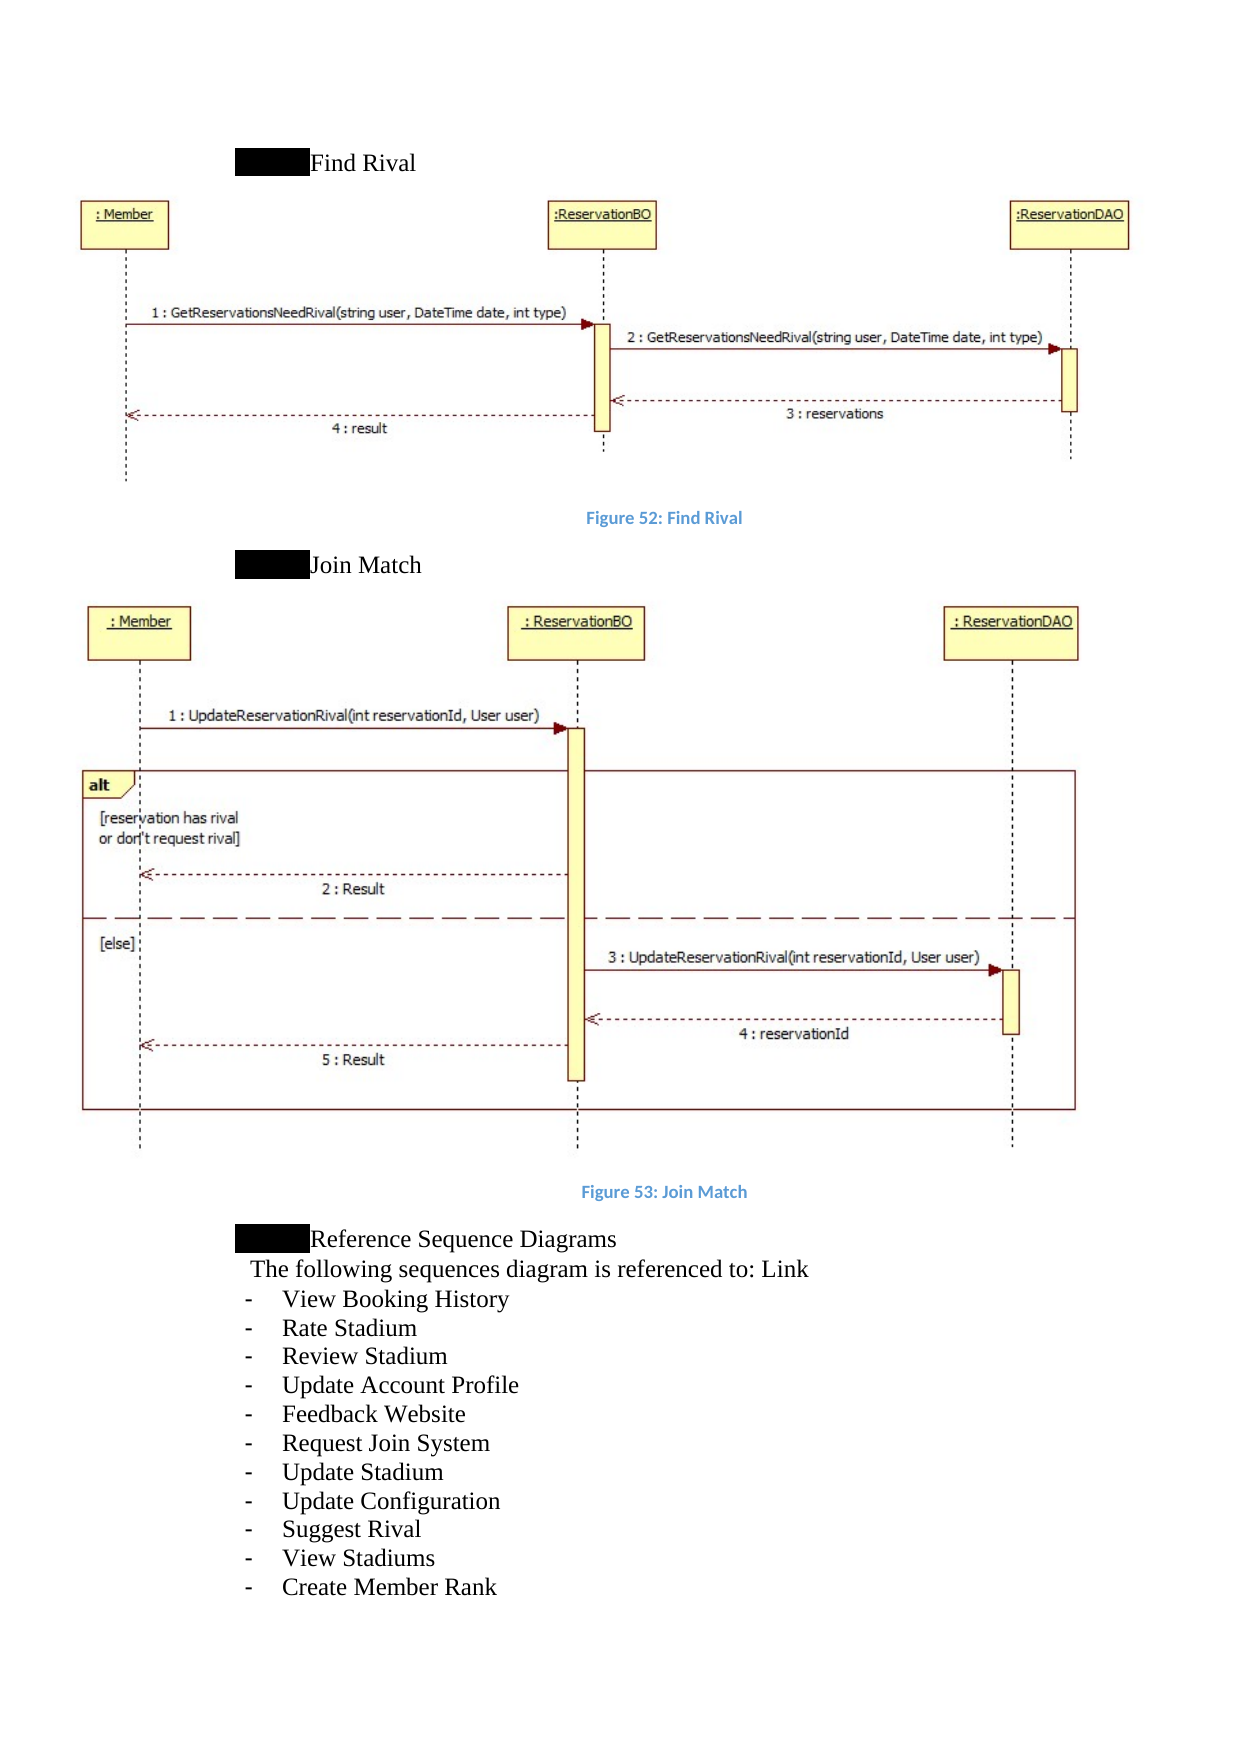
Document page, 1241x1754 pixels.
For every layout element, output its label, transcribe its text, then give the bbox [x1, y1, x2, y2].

list Feedback Website [244, 1399, 1122, 1428]
subtitle Join Match [310, 550, 1124, 579]
text The following sequences diagram is referenced to: Link [250, 1254, 1122, 1282]
list View Booking History [244, 1284, 1122, 1312]
list Update Stadium [244, 1457, 1122, 1486]
list Rate Stadium [244, 1312, 1122, 1341]
text Figure 53: Join Match [207, 1181, 1122, 1203]
text Figure 52: Find Rival [207, 506, 1122, 529]
list Suggest Rival [244, 1514, 1122, 1543]
list Create Member Rank [244, 1572, 1122, 1601]
list Review Stadium [244, 1341, 1122, 1370]
picture [55, 579, 1106, 1180]
list Update Account Profile [244, 1370, 1122, 1399]
picture [55, 177, 1154, 506]
subtitle Find Rival [310, 148, 1124, 176]
list View Stadiums [244, 1543, 1122, 1572]
subtitle Reference Sequence Diagrams [310, 1224, 1124, 1253]
list Request Join System [244, 1428, 1122, 1457]
list Update Configuration [244, 1486, 1122, 1514]
